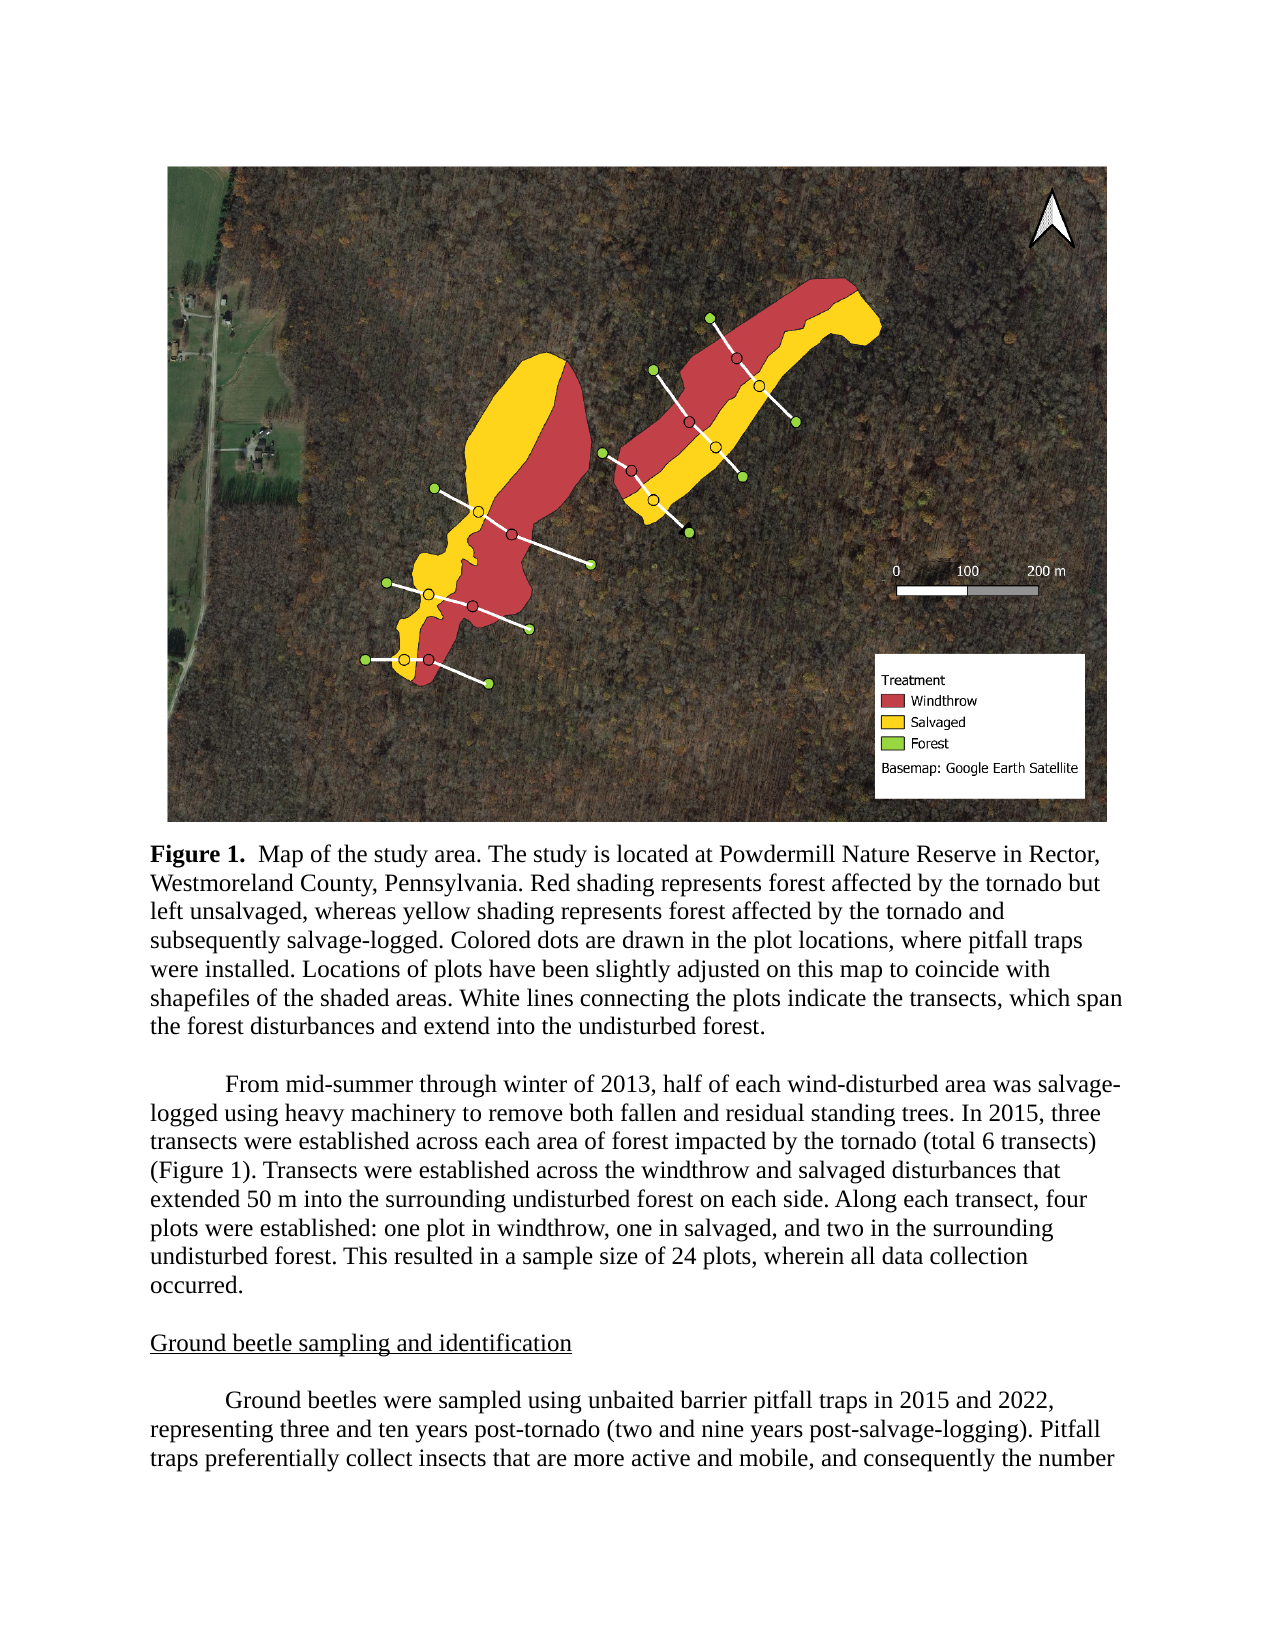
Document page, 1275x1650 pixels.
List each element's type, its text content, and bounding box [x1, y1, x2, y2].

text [150, 1385, 1125, 1471]
text From mid-summer through winter of 2013, half of each wind-disturbed area was salvage-logged using heavy machinery to remove both fallen and residual standing trees. In 2015, three transects were established across each area of forest impacted by the tornado (total 6 transects) (Figure 1). Transects were established across the windthrow and salvaged disturbances that extended 50 m into the surrounding undisturbed forest on each side. Along each transect, four plots were established: one plot in windthrow, one in salvaged, and two in the surrounding undisturbed forest. This resulted in a sample size of 24 plots, wherein all data collection occurred. [150, 1069, 1125, 1299]
picture [150, 150, 1124, 839]
text Ground beetle sampling and identification [150, 1328, 1125, 1356]
